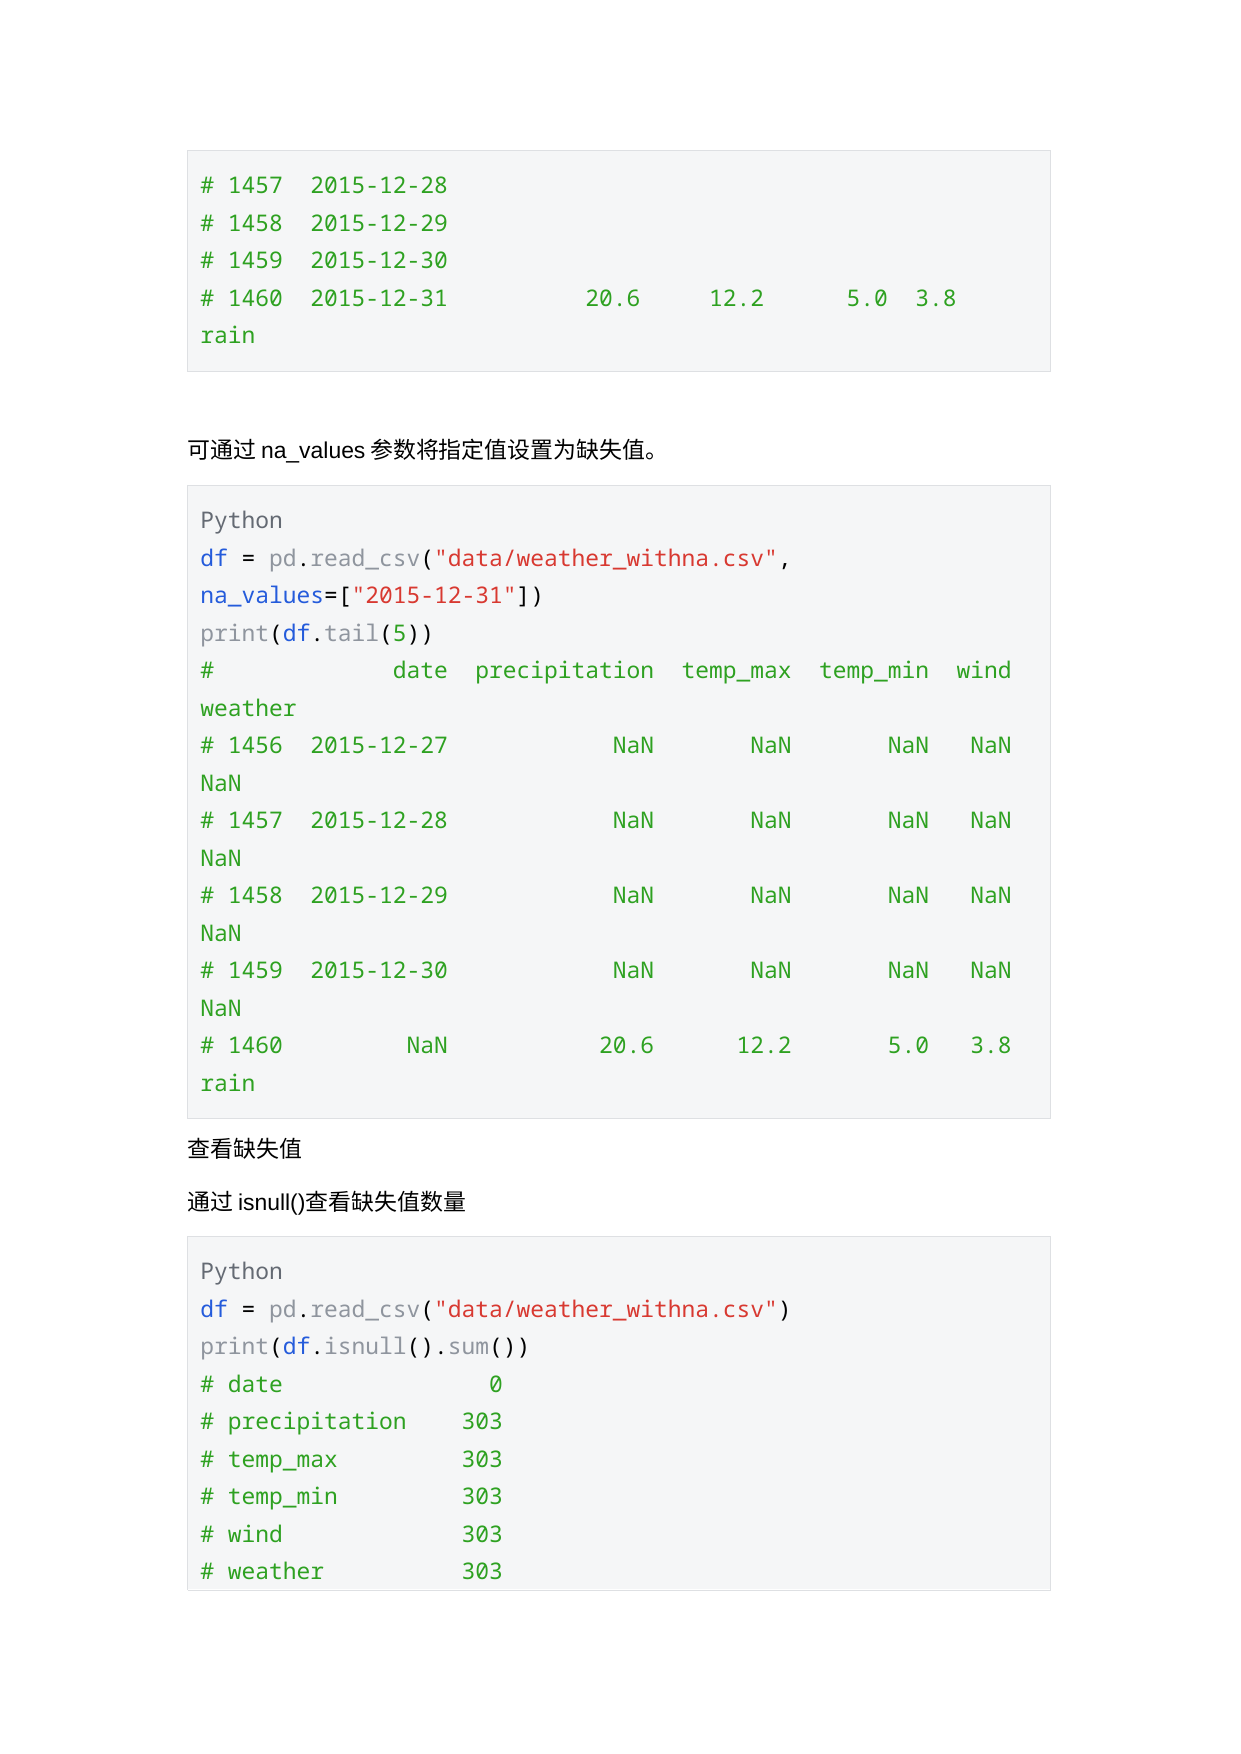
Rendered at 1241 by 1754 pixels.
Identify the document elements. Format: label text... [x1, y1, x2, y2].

text 通过isnull()查看缺失值数量 [187, 1184, 1053, 1217]
text 查看缺失值 [187, 1131, 1053, 1164]
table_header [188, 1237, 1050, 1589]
text 可通过na_values参数将指定值设置为缺失值。 [187, 432, 1053, 466]
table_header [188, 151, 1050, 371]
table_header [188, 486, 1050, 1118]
